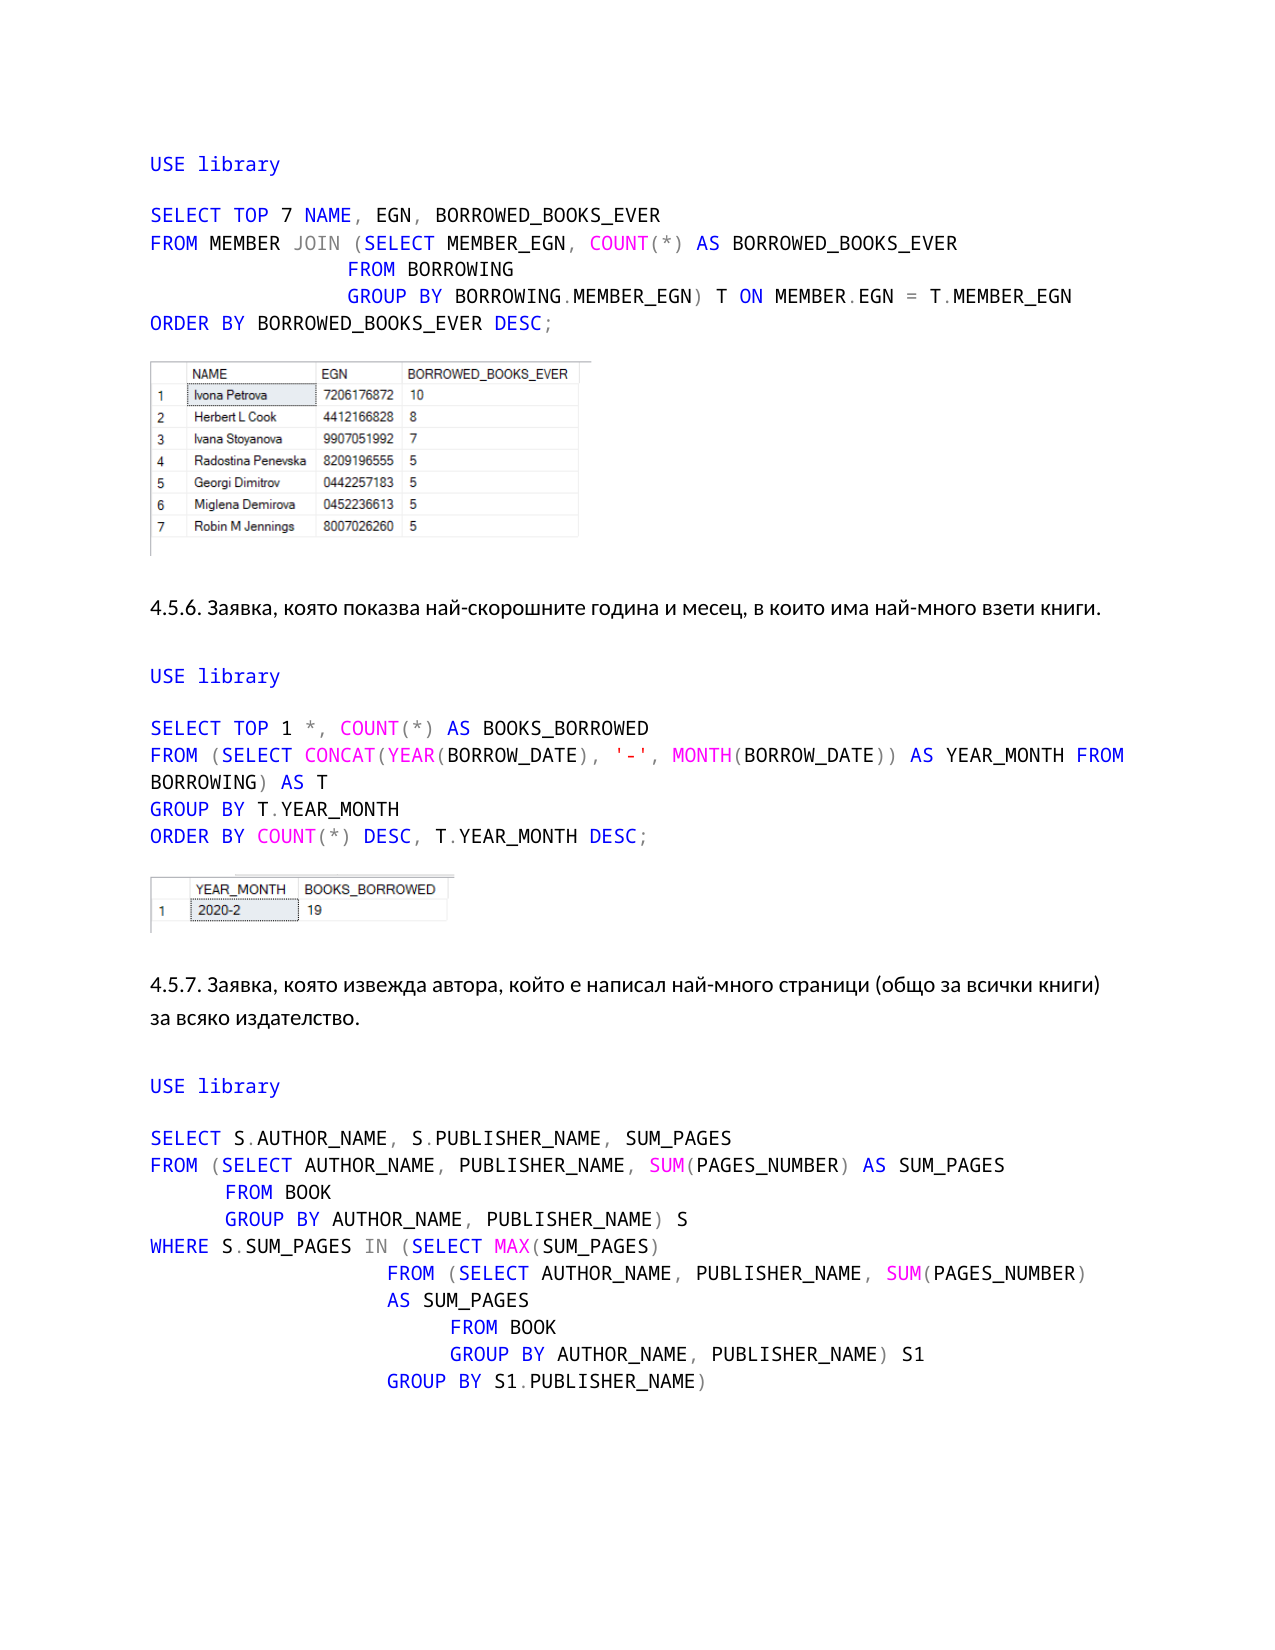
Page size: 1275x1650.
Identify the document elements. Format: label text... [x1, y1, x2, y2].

text USE library [150, 663, 1125, 689]
text GROUP BY BORROWING.MEMBER_EGN) T ON MEMBER.EGN = T.MEMBER_EGN [150, 283, 1125, 310]
text FROM BOOK [150, 1178, 1125, 1205]
text FROM (SELECT AUTHOR_NAME, PUBLISHER_NAME, SUM(PAGES_NUMBER) AS SUM_PAGES [150, 1151, 1125, 1178]
text WHERE S.SUM_PAGES IN (SELECT MAX(SUM_PAGES) [150, 1232, 1125, 1259]
text 4.5.6. Заявка, която показва най-скорошните година и месец, в които има най-много взети книги. [150, 593, 1125, 621]
text SELECT S.AUTHOR_NAME, S.PUBLISHER_NAME, SUM_PAGES [150, 1124, 1125, 1151]
picture [150, 361, 592, 556]
text FROM BOOK [375, 1313, 1125, 1340]
text GROUP BY T.YEAR_MONTH [150, 795, 1125, 822]
text SELECT TOP 7 NAME, EGN, BORROWED_BOOKS_EVER [150, 202, 1125, 229]
text FROM BORROWING [150, 256, 1125, 283]
text FROM MEMBER JOIN (SELECT MEMBER_EGN, COUNT(*) AS BORROWED_BOOKS_EVER [150, 229, 1125, 256]
text GROUP BY S1.PUBLISHER_NAME) [375, 1367, 1125, 1394]
text GROUP BY AUTHOR_NAME, PUBLISHER_NAME) S [150, 1205, 1125, 1232]
text GROUP BY AUTHOR_NAME, PUBLISHER_NAME) S1 [450, 1340, 1125, 1367]
text AS SUM_PAGES [375, 1286, 1125, 1313]
text FROM (SELECT AUTHOR_NAME, PUBLISHER_NAME, SUM(PAGES_NUMBER) [375, 1259, 1125, 1286]
text USE library [150, 1072, 1125, 1099]
text USE library [150, 150, 1125, 177]
text ORDER BY COUNT(*) DESC, T.YEAR_MONTH DESC; [150, 822, 1125, 849]
text 4.5.7. Заявка, която извежда автора, който е написал най-много страници (общо за всички книги) за всяко издателство. [150, 971, 1125, 1031]
text ORDER BY BORROWED_BOOKS_EVER DESC; [150, 310, 1125, 337]
text SELECT TOP 1 *, COUNT(*) AS BOOKS_BORROWED [150, 714, 1125, 741]
text FROM (SELECT CONCAT(YEAR(BORROW_DATE), '-', MONTH(BORROW_DATE)) AS YEAR_MONTH FROM BORROWING) AS T [150, 741, 1125, 795]
picture [150, 874, 455, 933]
